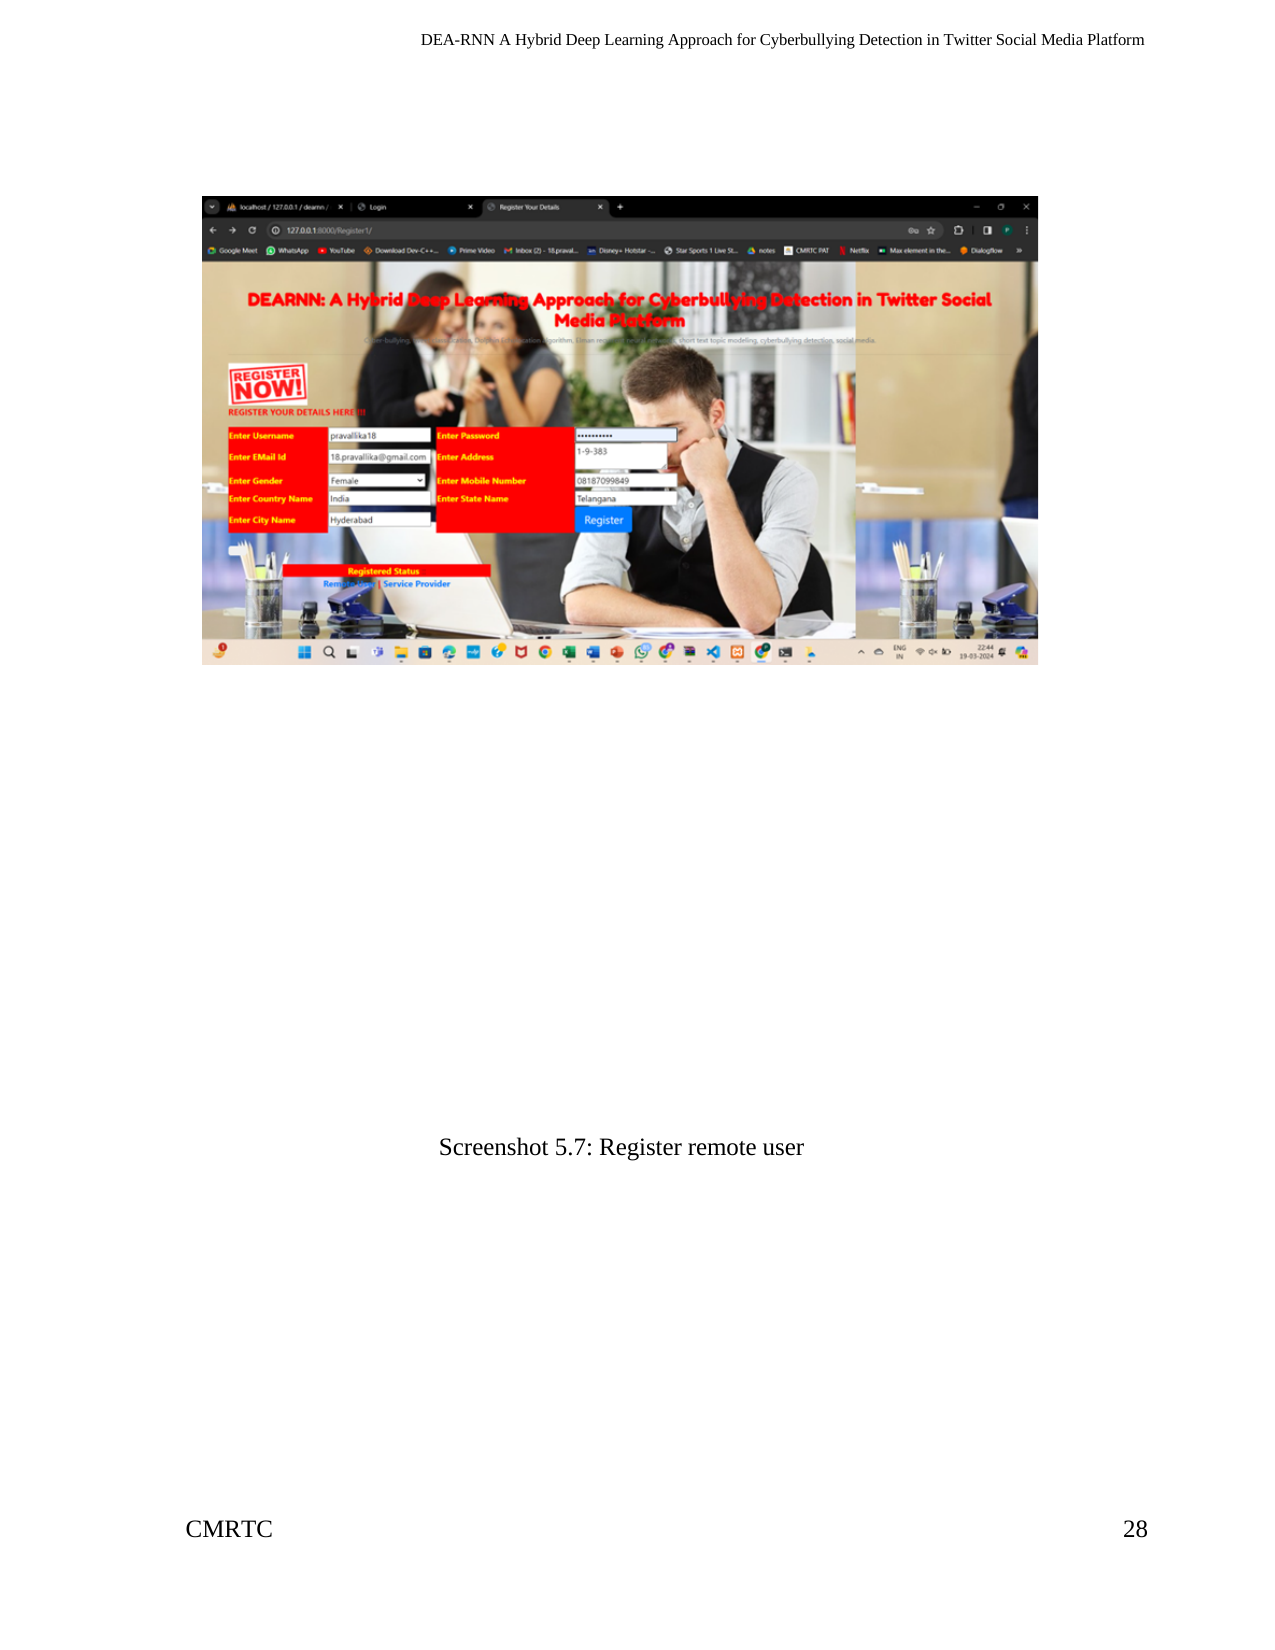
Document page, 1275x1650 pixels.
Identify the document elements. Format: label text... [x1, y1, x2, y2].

text Screenshot 5.7: Register remote user [264, 1132, 1114, 1160]
picture [202, 196, 1039, 665]
